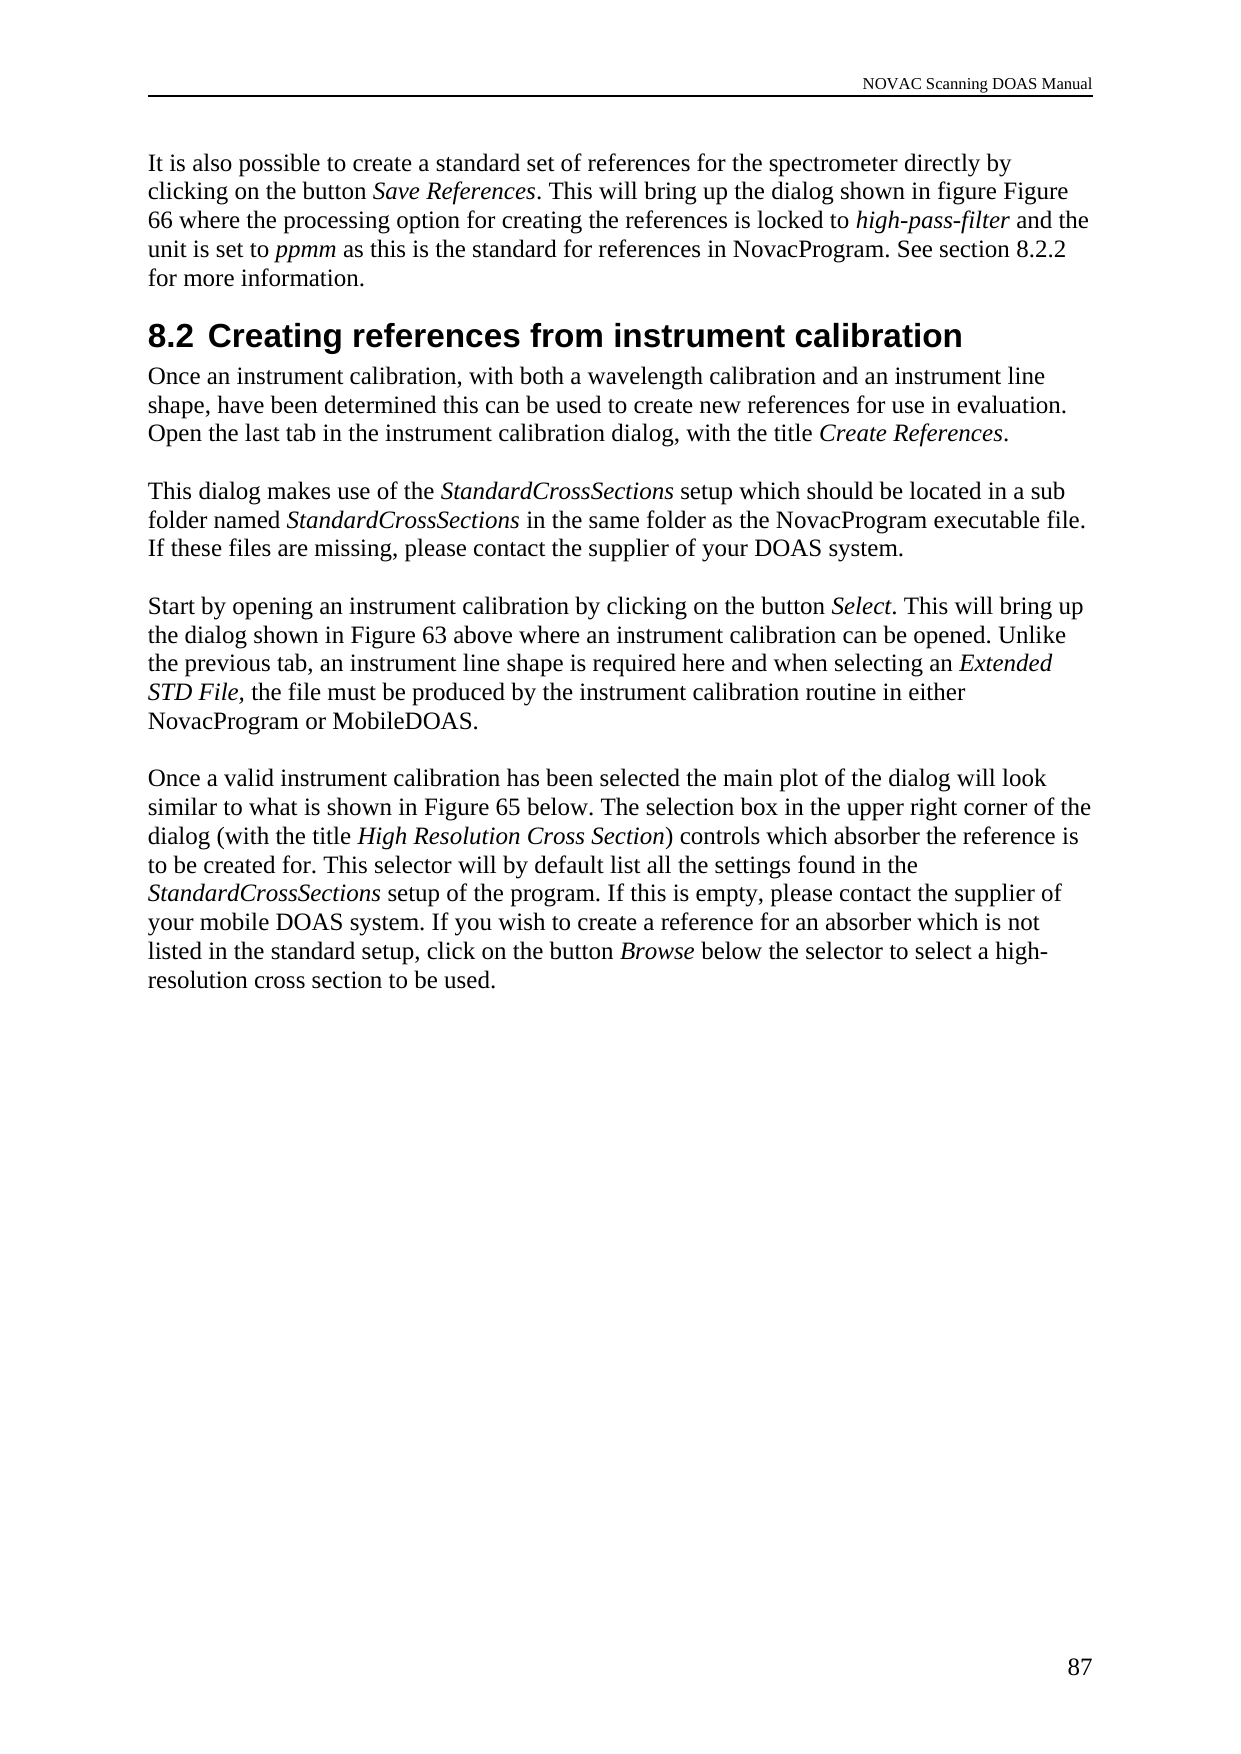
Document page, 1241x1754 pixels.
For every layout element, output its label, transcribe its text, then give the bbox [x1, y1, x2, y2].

text This dialog makes use of the StandardCrossSections setup which should be located in a sub folder named StandardCrossSections in the same folder as the NovacProgram executable file. If these files are missing, please contact the supplier of your DOAS system. [148, 476, 1093, 562]
subtitle Creating references from instrument calibration [148, 316, 1093, 355]
text Once an instrument calibration, with both a wavelength calibration and an instrument line shape, have been determined this can be used to create new references for use in evaluation. Open the last tab in the instrument calibration dialog, with the title Create References. [148, 361, 1093, 447]
